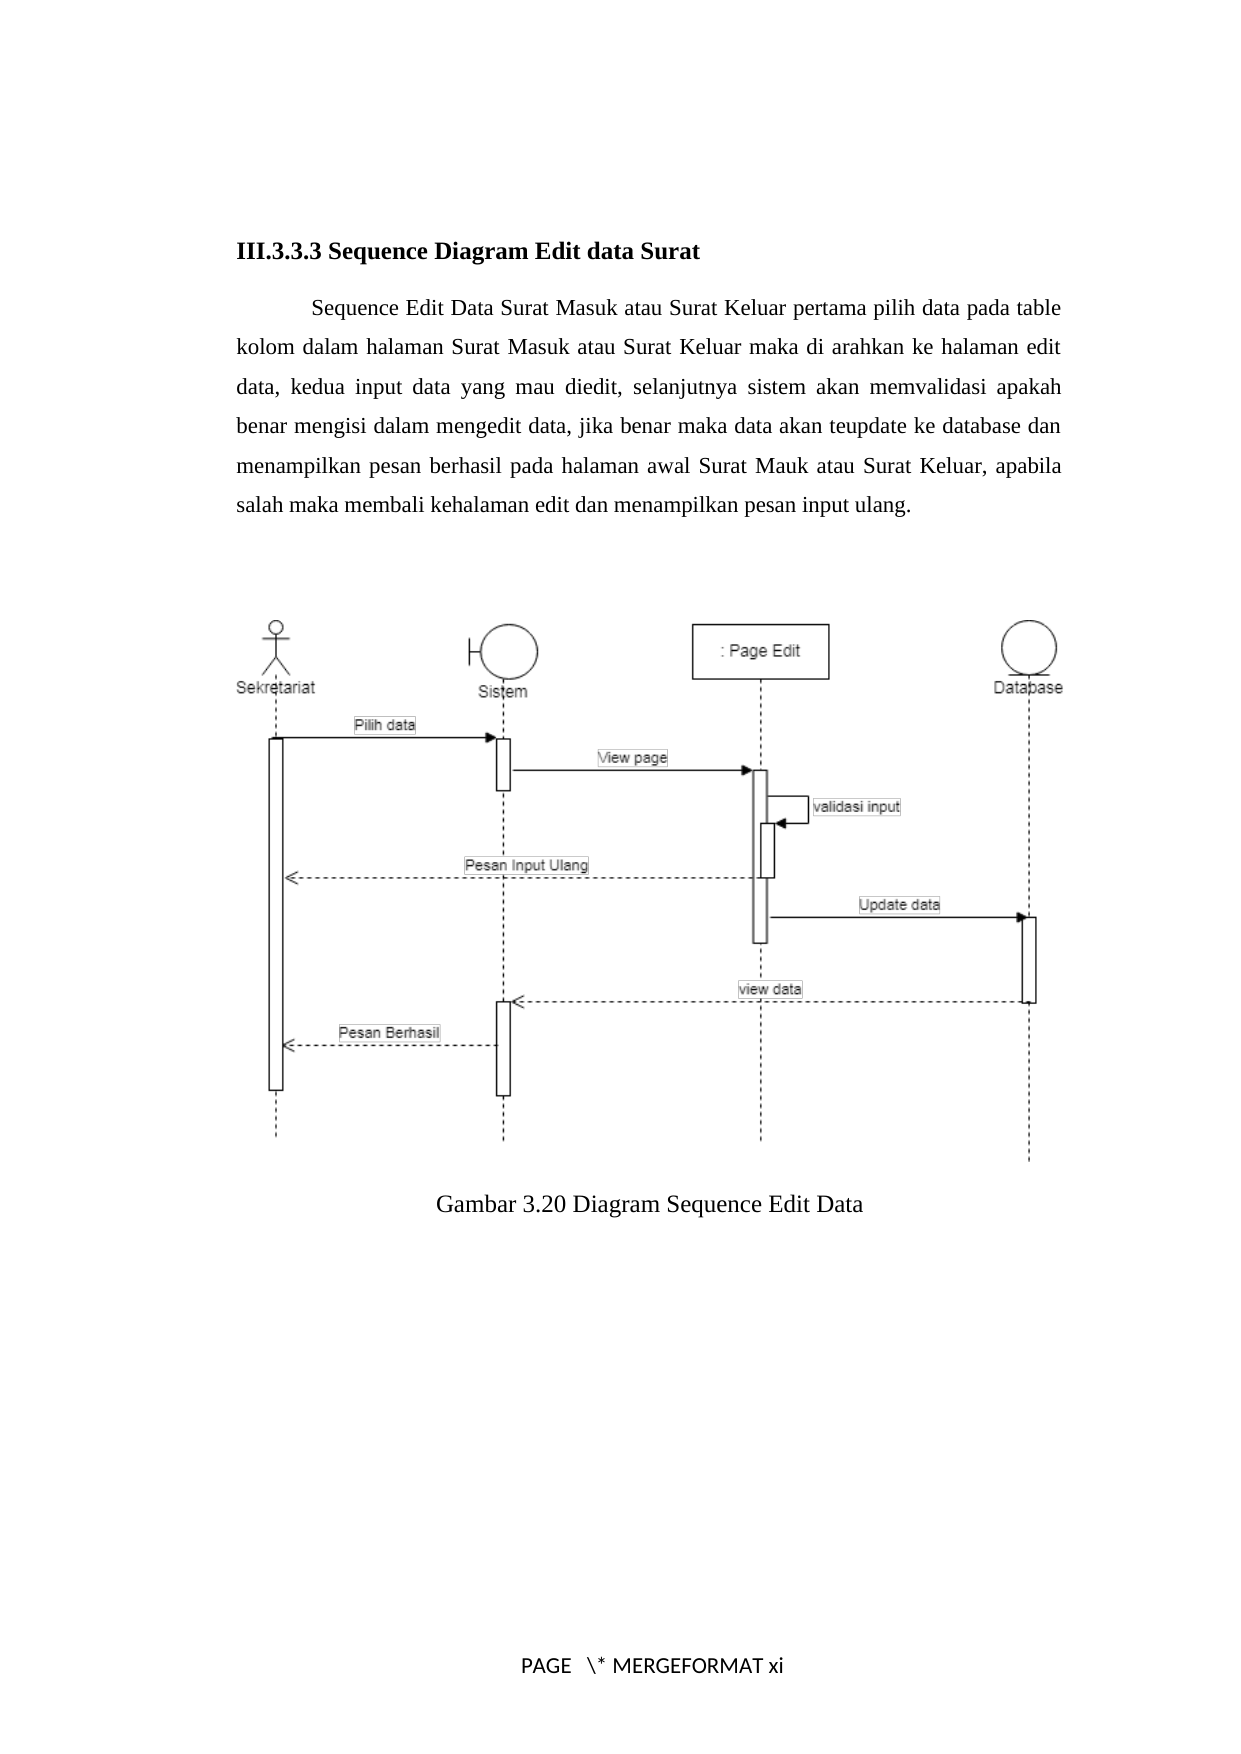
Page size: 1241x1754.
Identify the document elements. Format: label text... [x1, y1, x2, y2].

subtitle Sequence Diagram Edit data Surat [236, 236, 1063, 265]
text Sequence Edit Data Surat Masuk atau Surat Keluar pertama pilih data pada table kolom dalam halaman Surat Masuk atau Surat Keluar maka di arahkan ke halaman edit data, kedua input data yang mau diedit, selanjutnya sistem akan memvalidasi apakah benar mengisi dalam mengedit data, jika benar maka data akan teupdate ke database dan menampilkan pesan berhasil pada halaman awal Surat Mauk atau Surat Keluar, apabila salah maka membali kehalaman edit dan menampilkan pesan input ulang. [236, 294, 1063, 517]
picture [236, 620, 1064, 1162]
text Gambar 3.20 Diagram Sequence Edit Data [236, 1189, 1063, 1218]
